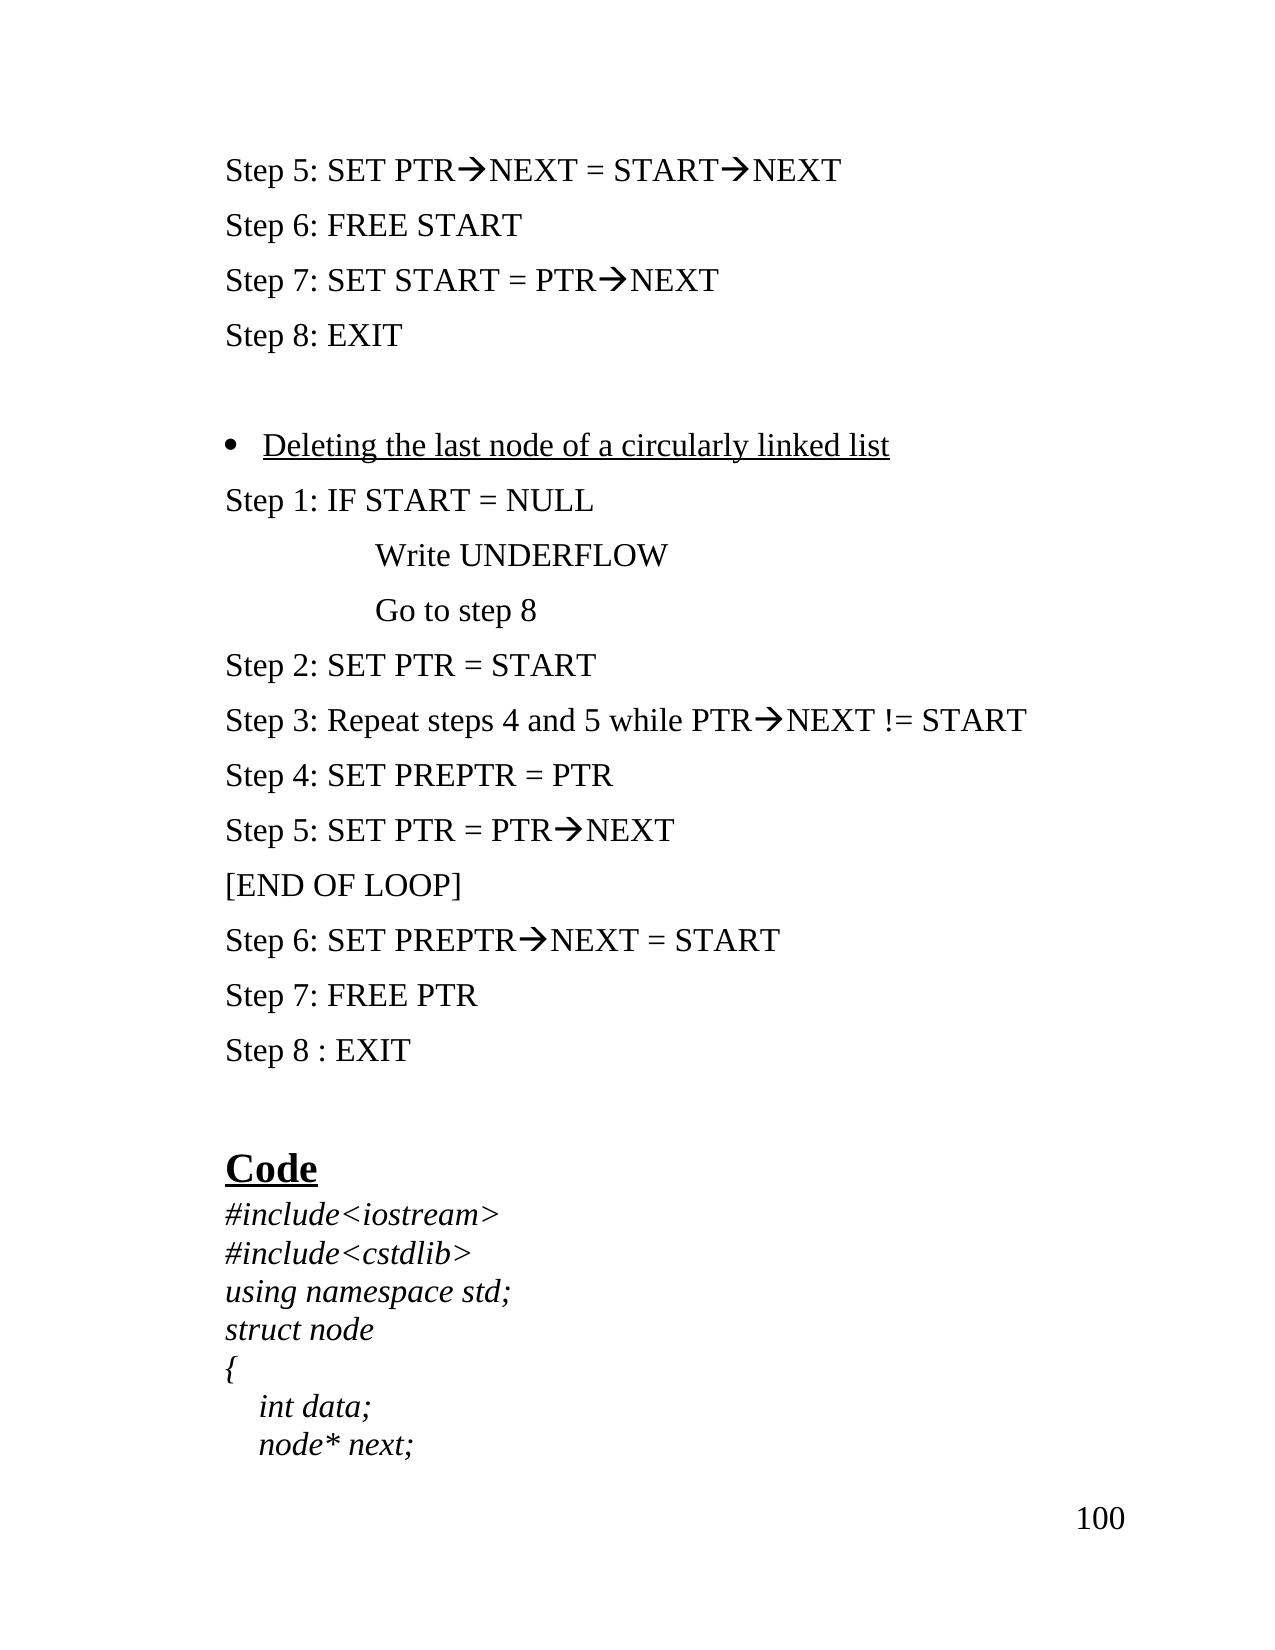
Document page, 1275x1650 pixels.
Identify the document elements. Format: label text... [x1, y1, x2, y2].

text [END OF LOOP] [225, 865, 1125, 903]
text #include<iostream> [225, 1195, 1125, 1233]
text { [225, 1348, 1125, 1386]
text Step 5: SET PTRNEXT = STARTNEXT [225, 150, 1125, 188]
text Step 6: SET PREPTRNEXT = START [225, 920, 1125, 958]
text Step 6: FREE START [225, 205, 1125, 243]
text Step 7: FREE PTR [225, 975, 1125, 1013]
list Deleting the last node of a circularly linked list [225, 425, 1125, 463]
text Write UNDERFLOW [225, 535, 1125, 573]
text Step 5: SET PTR = PTRNEXT [225, 810, 1125, 848]
subtitle Code [225, 1143, 1125, 1191]
text Step 2: SET PTR = START [225, 645, 1125, 683]
text Step 3: Repeat steps 4 and 5 while PTRNEXT != START [225, 700, 1125, 738]
text using namespace std; [225, 1271, 1125, 1310]
text Step 4: SET PREPTR = PTR [225, 755, 1125, 793]
text struct node [225, 1310, 1125, 1348]
text Step 8 : EXIT [225, 1030, 1125, 1068]
text Step 7: SET START = PTRNEXT [225, 260, 1125, 298]
text #include<cstdlib> [225, 1233, 1125, 1271]
text Step 8: EXIT [225, 315, 1125, 353]
text Go to step 8 [225, 590, 1125, 628]
text int data; [225, 1386, 1125, 1425]
text node* next; [225, 1425, 1125, 1463]
text Step 1: IF START = NULL [225, 480, 1125, 518]
